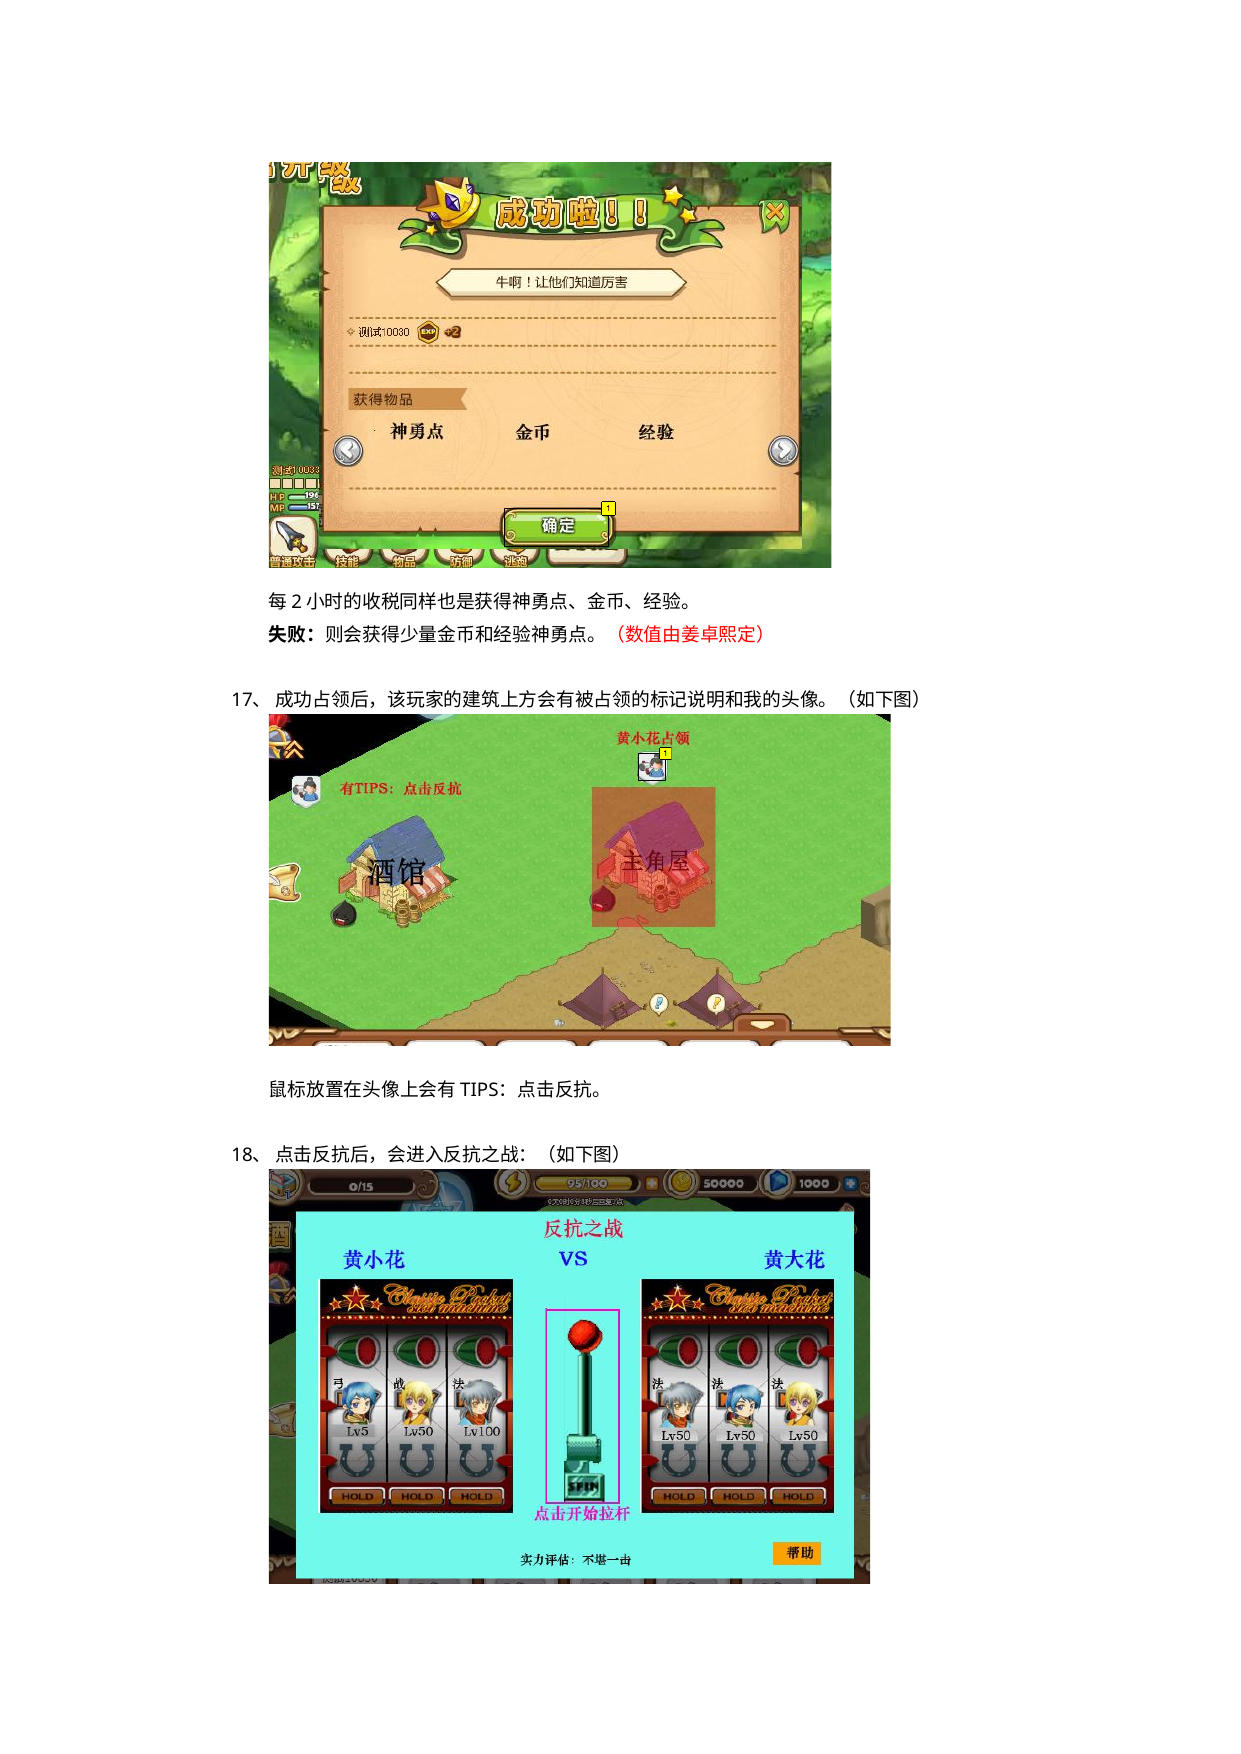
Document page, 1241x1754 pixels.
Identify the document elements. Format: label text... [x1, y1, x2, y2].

list 失败：则会获得少量金币和经验神勇点。（数值由姜卓熙定） [269, 617, 1053, 649]
list 成功占领后，该玩家的建筑上方会有被占领的标记说明和我的头像。（如下图） [231, 682, 1053, 714]
picture [268, 162, 832, 568]
list 点击反抗后，会进入反抗之战：（如下图） [231, 1137, 1053, 1169]
picture [268, 714, 891, 1046]
picture [268, 1169, 871, 1584]
list 每2小时的收税同样也是获得神勇点、金币、经验。 [269, 584, 1053, 617]
list 鼠标放置在头像上会有TIPS：点击反抗。 [269, 1072, 1053, 1104]
